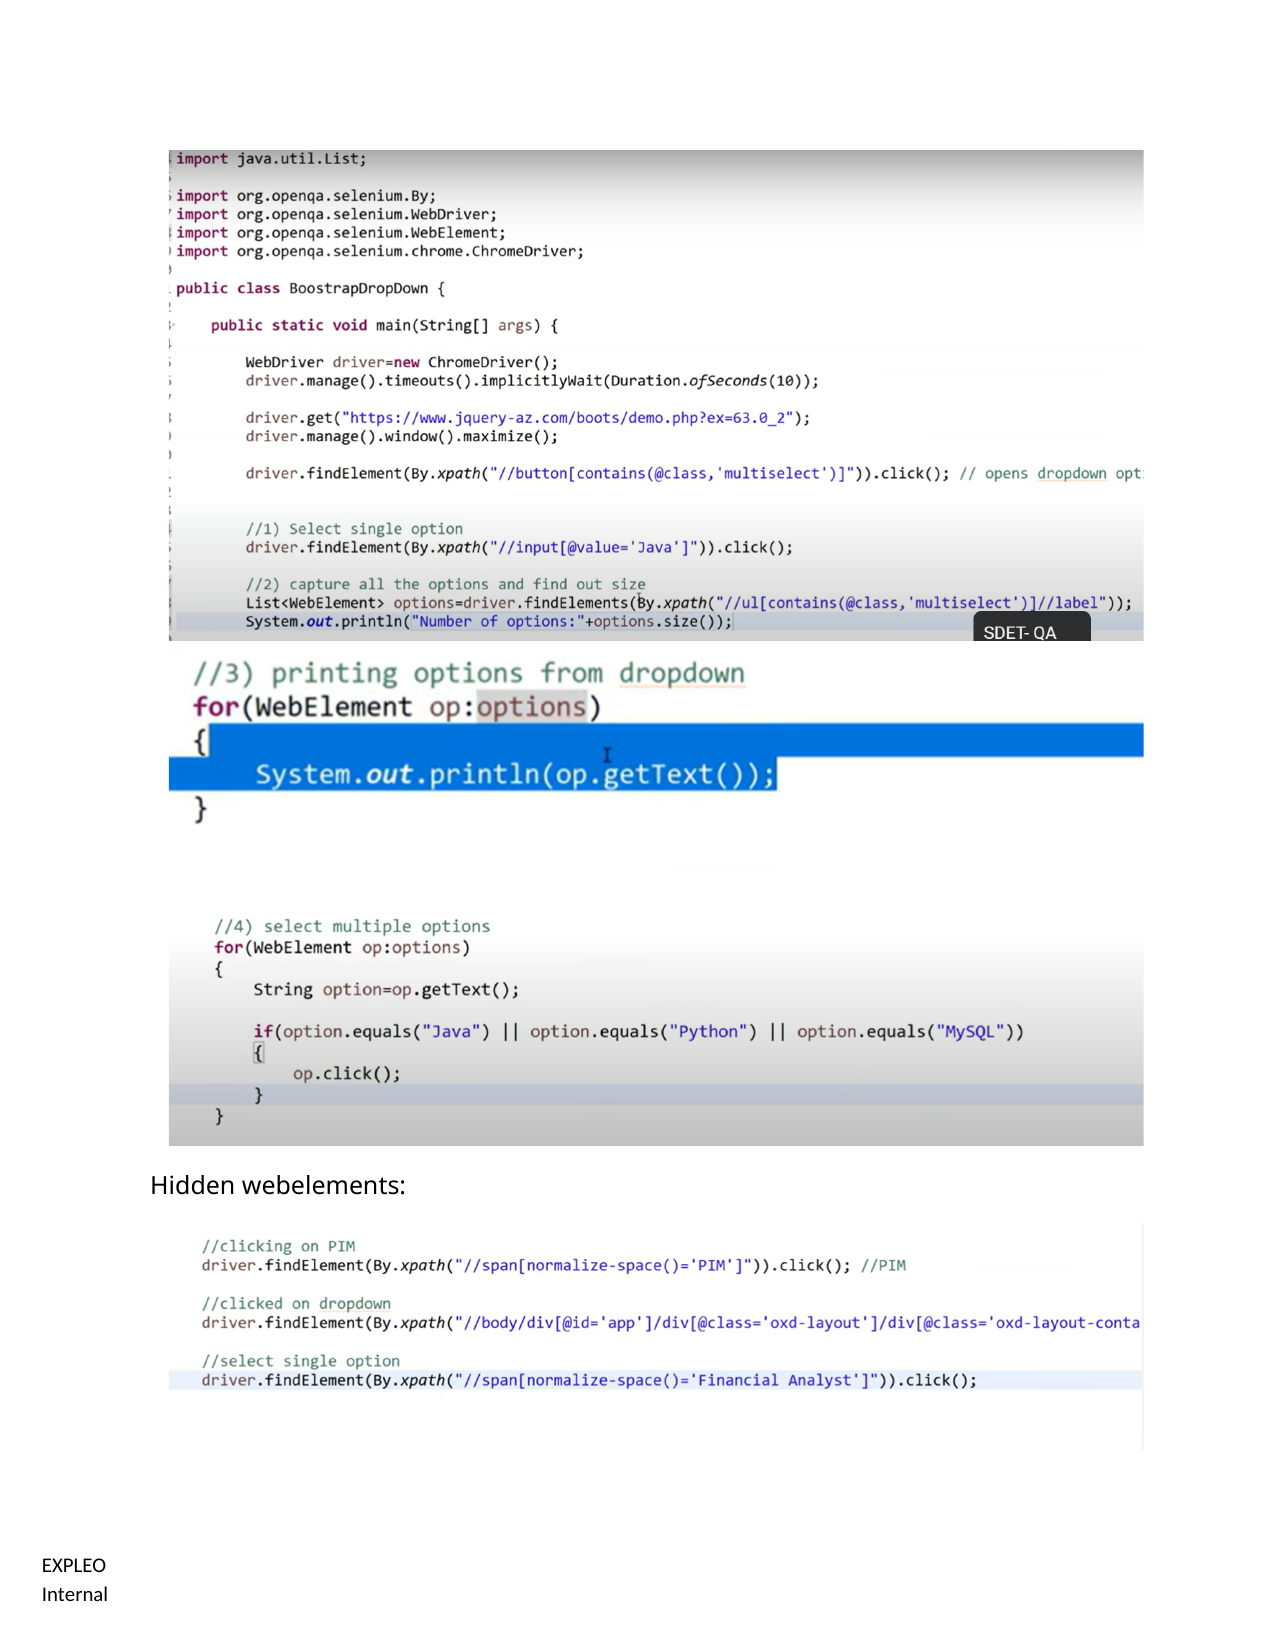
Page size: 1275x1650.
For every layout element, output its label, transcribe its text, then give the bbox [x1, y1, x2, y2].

text Hidden webelements: [150, 1167, 1125, 1201]
